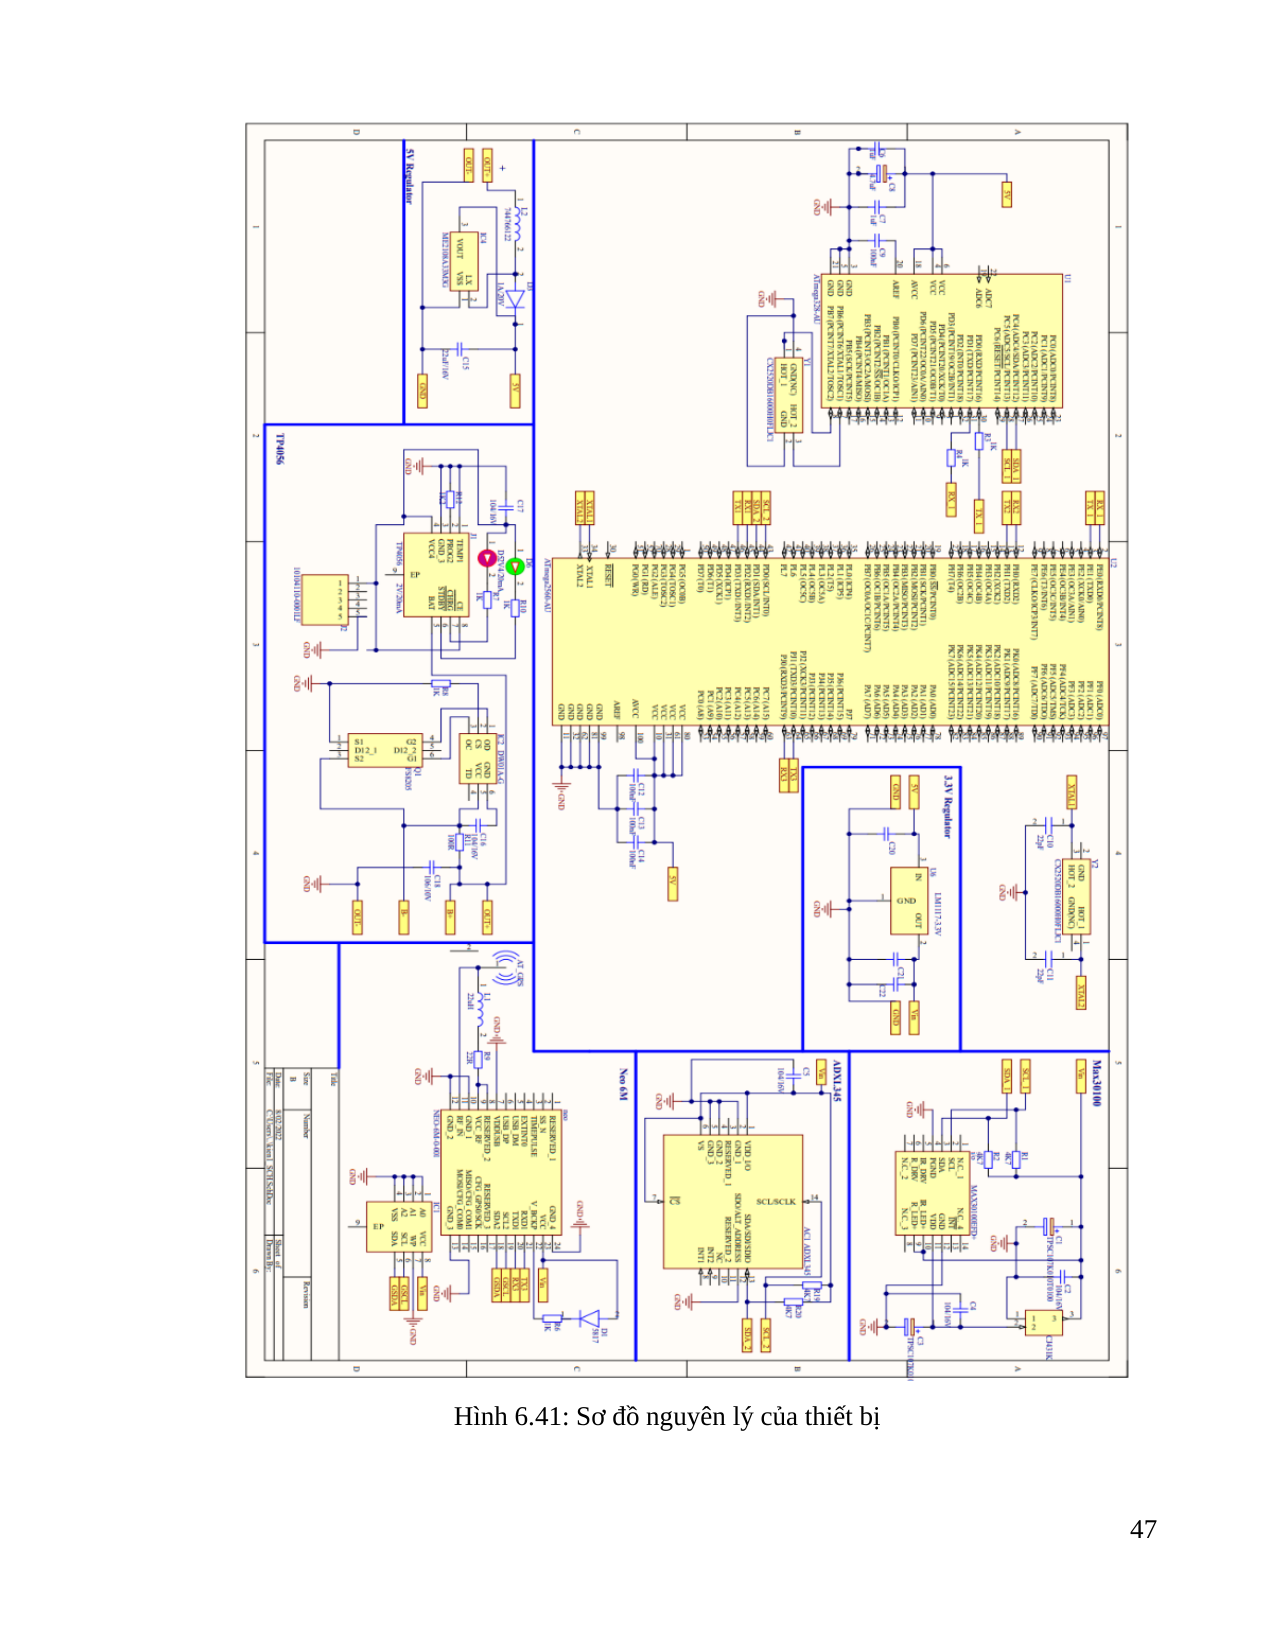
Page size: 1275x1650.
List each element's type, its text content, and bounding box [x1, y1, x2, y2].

picture [242, 120, 1130, 1380]
